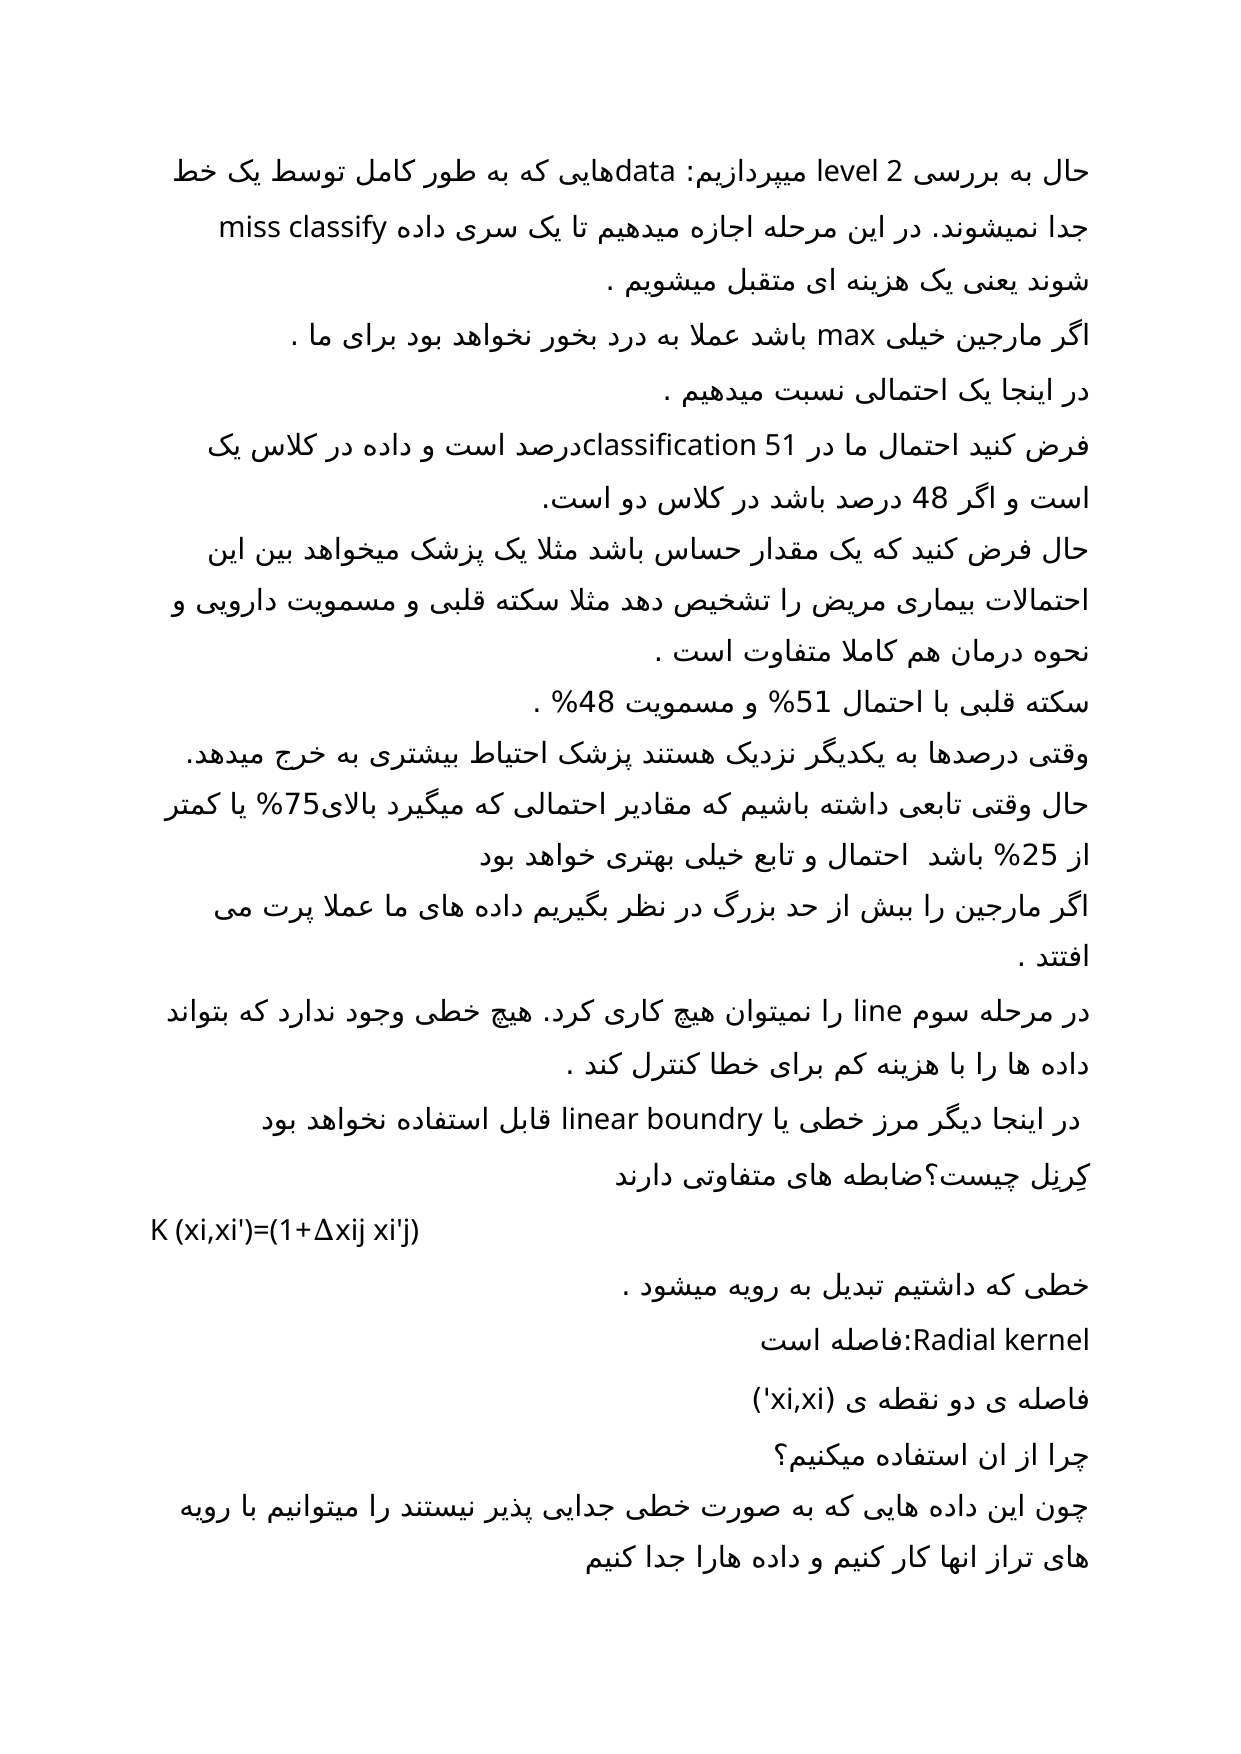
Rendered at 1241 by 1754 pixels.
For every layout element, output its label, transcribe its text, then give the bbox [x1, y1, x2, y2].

text اگر مارجین را ببش از حد بزرگ در نظر بگیریم داده های ما عملا پرت می افتتد . [150, 889, 1090, 974]
text حال وقتی تابعی داشته باشیم که مقادیر احتمالی که میگیرد بالای75% یا کمتر از 25% باشد احتمال و تابع خیلی بهتری خواهد بود [150, 787, 1090, 872]
text فاصله ی دو نقطه ی (xi,xi') [150, 1379, 1090, 1418]
text در اینجا یک احتمالی نسبت میدهیم . [150, 374, 1090, 408]
text K (xi,xi')=(1+∆xij xi'j) [150, 1209, 1090, 1248]
text حال به بررسی level 2 میپردازیم: dataهایی که به طور کامل توسط یک خط جدا نمیشوند. در این مرحله اجازه میدهیم تا یک سری داده miss classify شوند یعنی یک هزینه ای متقبل میشویم . [150, 150, 1090, 297]
text خطی که داشتیم تبدیل به رویه میشود . [150, 1268, 1090, 1302]
text وقتی درصدها به یکدیگر نزدیک هستند پزشک احتیاط بیشتری به خرج میدهد. [150, 736, 1090, 770]
text سکته قلبی با احتمال 51% و مسمویت 48% . [150, 685, 1090, 719]
text Radial kernel:فاصله است [150, 1319, 1090, 1359]
text اگر مارجین خیلی max باشد عملا به درد بخور نخواهد بود برای ما . [150, 314, 1090, 354]
text فرض کنید احتمال ما در classification 51درصد است و داده در کلاس یک است و اگر 48 درصد باشد در کلاس دو است.‌ [150, 425, 1090, 515]
text در اینجا دیگر مرز خطی یا linear boundry قابل استفاده نخواهد بود [150, 1098, 1090, 1138]
text چون این داده هایی که به صورت خطی جدایی پذیر نیستند را میتوانیم با رویه های تراز انها کار کنیم و داده هارا جدا کنیم [150, 1489, 1090, 1574]
text کِرنِل چیست؟ضابطه های متفاوتی دارند [150, 1158, 1090, 1192]
text حال فرض کنید که یک مقدار حساس باشد مثلا یک پزشک میخواهد بین این احتمالات بیماری مریض را تشخیص دهد مثلا سکته قلبی و مسمویت دارویی و نحوه درمان هم کاملا متفاوت است . [150, 532, 1090, 668]
text چرا از ان استفاده میکنیم؟ [150, 1438, 1090, 1472]
text در مرحله سوم line را نمیتوان هیچ کاری کرد. هیچ خطی وجود ندارد که بتواند داده ها را با هزینه کم برای خطا کنترل کند . [150, 991, 1090, 1081]
